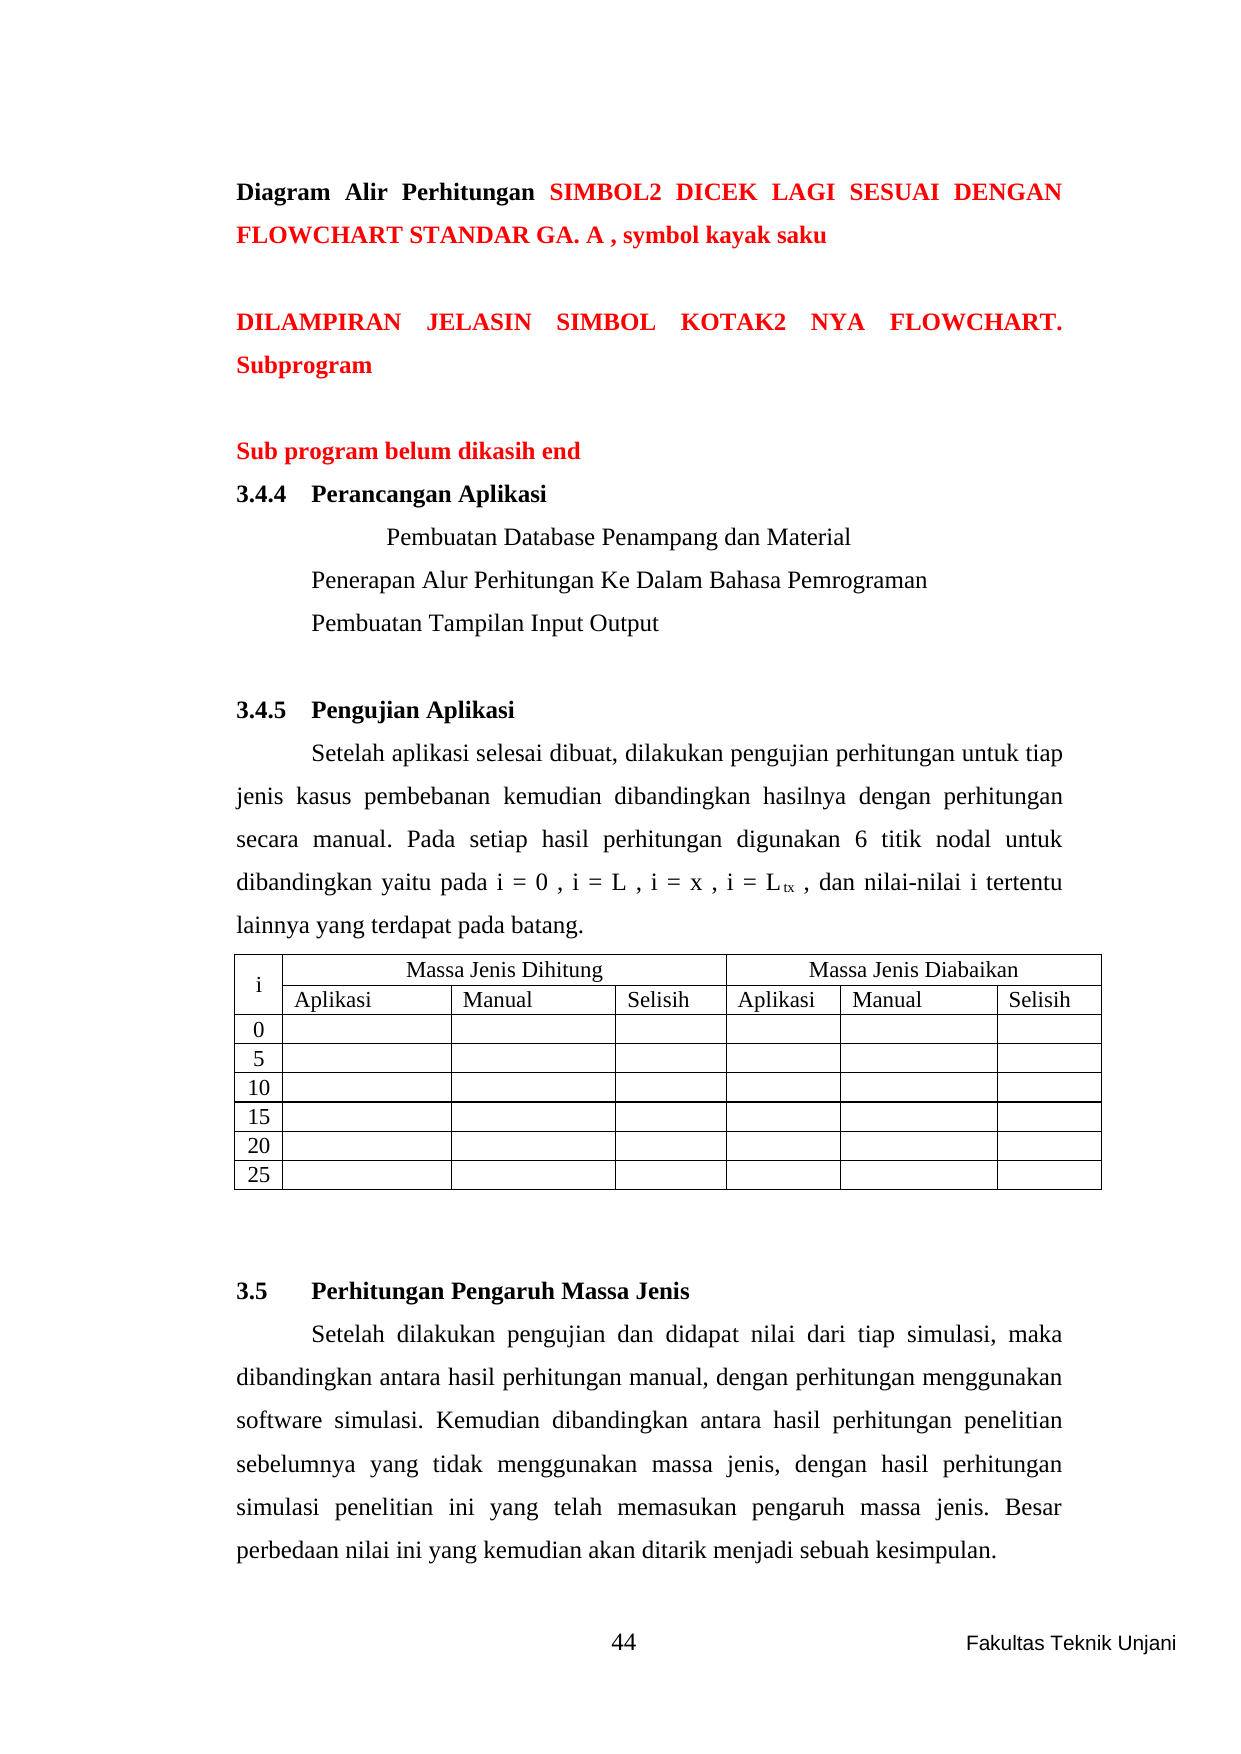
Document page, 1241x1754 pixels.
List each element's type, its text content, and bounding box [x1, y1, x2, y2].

table_cell [452, 1073, 615, 1101]
table_cell [452, 1161, 615, 1189]
table_cell [727, 1103, 840, 1131]
table_cell 0 [235, 1015, 282, 1043]
table_cell 10 [235, 1073, 282, 1101]
table_cell [283, 1103, 451, 1131]
table_cell [998, 1161, 1101, 1189]
table_cell [616, 1015, 726, 1043]
subtitle 3.4.4 Perancangan Aplikasi [236, 479, 1063, 508]
table_cell 15 [235, 1103, 282, 1131]
text Penerapan Alur Perhitungan Ke Dalam Bahasa Pemrograman [236, 565, 1063, 594]
table_cell [841, 1073, 997, 1101]
table_cell [841, 1161, 997, 1189]
table_cell [998, 1015, 1101, 1043]
table_cell [727, 1132, 840, 1160]
table_cell [841, 1015, 997, 1043]
table_cell [841, 1044, 997, 1072]
table_cell Aplikasi [727, 986, 840, 1014]
table_cell [283, 1015, 451, 1043]
text Sub program belum dikasih end [236, 436, 1063, 465]
table_cell Selisih [998, 986, 1101, 1014]
table_cell [452, 1103, 615, 1131]
subtitle 3.5 Perhitungan Pengaruh Massa Jenis [236, 1276, 1063, 1305]
table_cell [727, 1161, 840, 1189]
table_header Massa Jenis Diabaikan [727, 955, 1101, 985]
table_cell [998, 1073, 1101, 1101]
table_cell [998, 1132, 1101, 1160]
text Setelah dilakukan pengujian dan didapat nilai dari tiap simulasi, maka dibandingkan antara hasil perhitungan manual, dengan perhitungan menggunakan software simulasi. Kemudian dibandingkan antara hasil perhitungan penelitian sebelumnya yang tidak menggunakan massa jenis, dengan hasil perhitungan simulasi penelitian ini yang telah memasukan pengaruh massa jenis. Besar perbedaan nilai ini yang kemudian akan ditarik menjadi sebuah kesimpulan. [236, 1319, 1063, 1564]
text Pembuatan Tampilan Input Output [236, 608, 1063, 637]
table_cell 5 [235, 1044, 282, 1072]
table_cell [452, 1132, 615, 1160]
table_cell [841, 1132, 997, 1160]
table_cell [616, 1103, 726, 1131]
table_cell [841, 1103, 997, 1131]
table_cell [283, 1161, 451, 1189]
table_cell [283, 1044, 451, 1072]
table_cell [727, 1044, 840, 1072]
table_cell Manual [841, 986, 997, 1014]
table_cell 20 [235, 1132, 282, 1160]
table_cell [727, 1073, 840, 1101]
table_cell [616, 1073, 726, 1101]
table_cell [998, 1044, 1101, 1072]
text Pembuatan Database Penampang dan Material [311, 522, 1063, 551]
table_cell [727, 1015, 840, 1043]
table_cell [616, 1132, 726, 1160]
table_cell [998, 1103, 1101, 1131]
table_header Massa Jenis Dihitung [283, 955, 726, 985]
table_cell Manual [452, 986, 615, 1014]
table_cell [283, 1132, 451, 1160]
table_cell 25 [235, 1161, 282, 1189]
table_header i [235, 955, 282, 1014]
table_cell [452, 1015, 615, 1043]
table_cell [616, 1161, 726, 1189]
text Setelah aplikasi selesai dibuat, dilakukan pengujian perhitungan untuk tiap jenis kasus pembebanan kemudian dibandingkan hasilnya dengan perhitungan secara manual. Pada setiap hasil perhitungan digunakan 6 titik nodal untuk dibandingkan yaitu pada i = 0 , i = L , i = x , i = Ltx , dan nilai-nilai i tertentu lainnya yang terdapat pada batang. [236, 738, 1063, 939]
text Diagram Alir Perhitungan SIMBOL2 DICEK LAGI SESUAI DENGAN FLOWCHART STANDAR GA. A , symbol kayak saku [236, 177, 1063, 249]
table_cell [283, 1073, 451, 1101]
table_cell [452, 1044, 615, 1072]
table_cell Selisih [616, 986, 726, 1014]
text DILAMPIRAN JELASIN SIMBOL KOTAK2 NYA FLOWCHART. Subprogram [236, 307, 1063, 378]
table_cell Aplikasi [283, 986, 451, 1014]
subtitle 3.4.5 Pengujian Aplikasi [236, 695, 1063, 723]
table_cell [616, 1044, 726, 1072]
